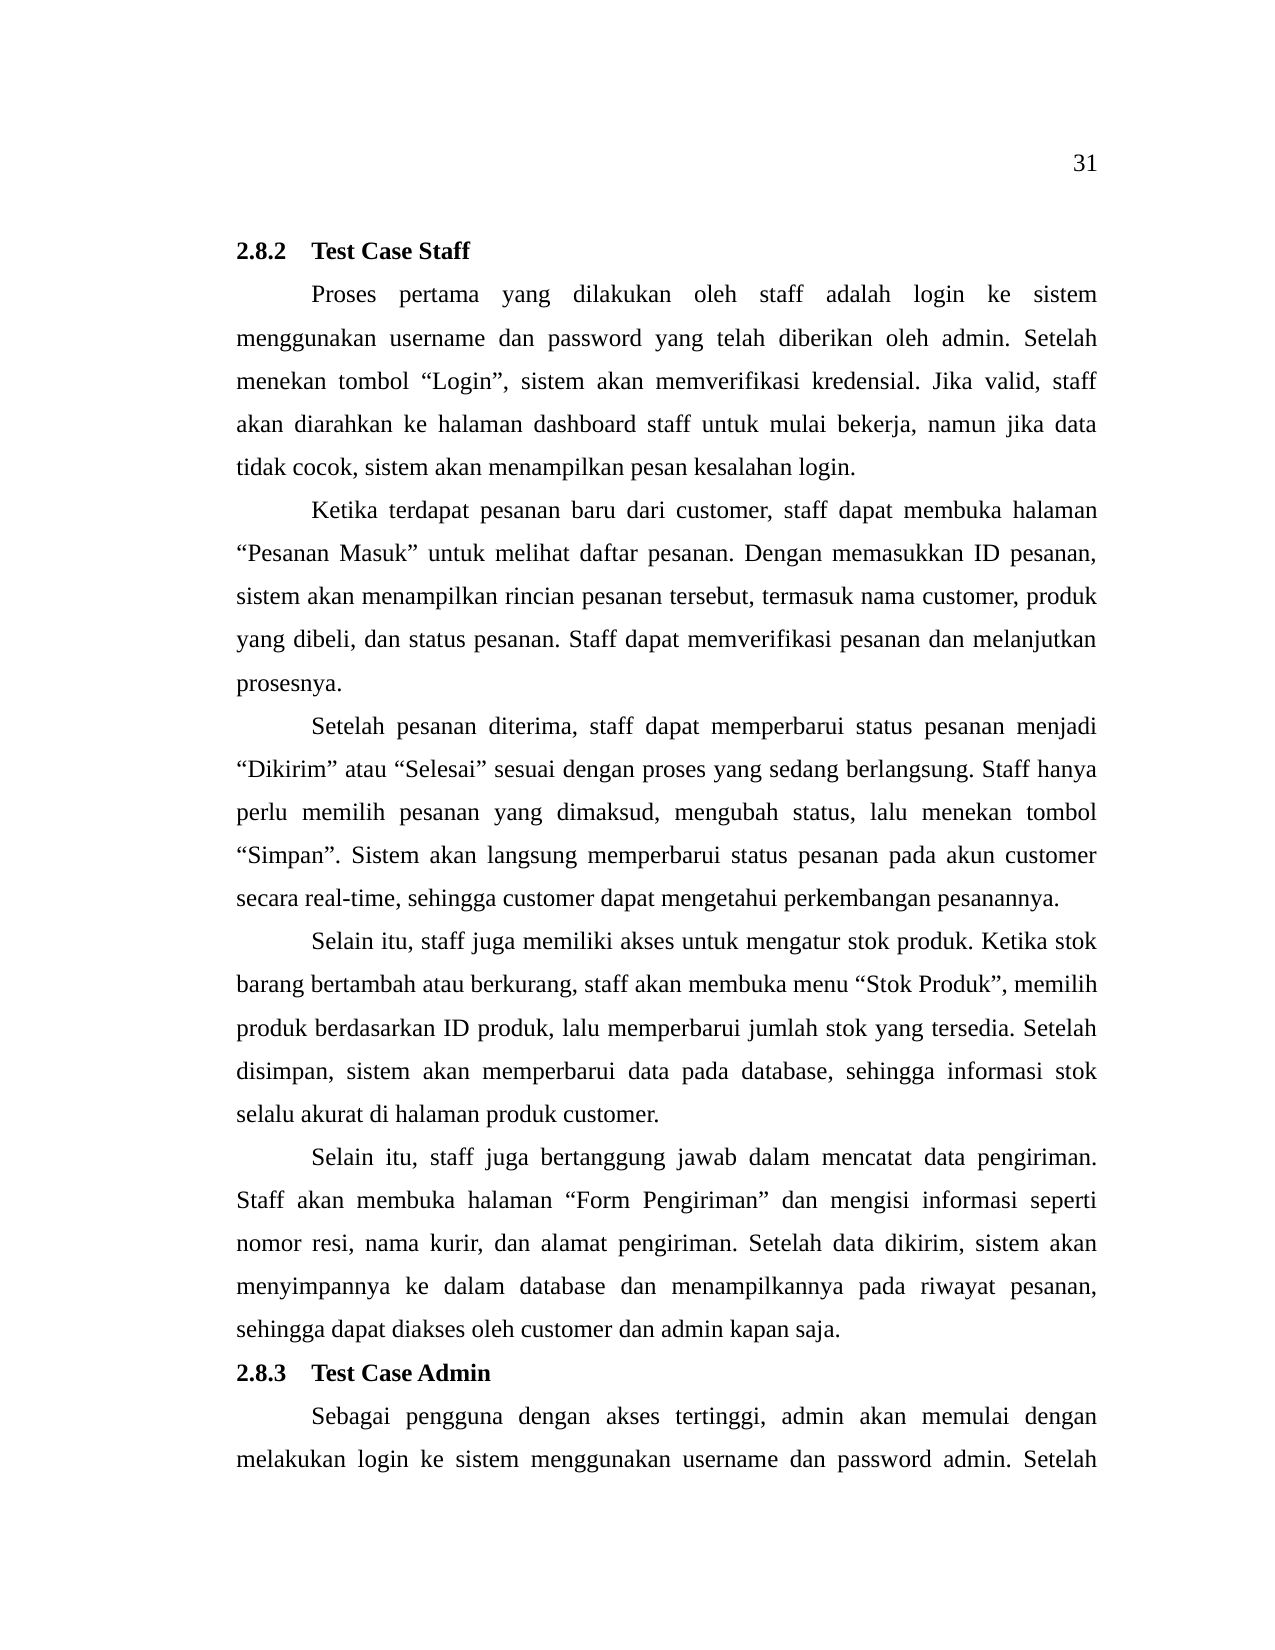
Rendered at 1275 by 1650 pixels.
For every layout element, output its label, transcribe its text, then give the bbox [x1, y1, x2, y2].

text Setelah pesanan diterima, staff dapat memperbarui status pesanan menjadi “Dikirim” atau “Selesai” sesuai dengan proses yang sedang berlangsung. Staff hanya perlu memilih pesanan yang dimaksud, mengubah status, lalu menekan tombol “Simpan”. Sistem akan langsung memperbarui status pesanan pada akun customer secara real-time, sehingga customer dapat mengetahui perkembangan pesanannya. [236, 711, 1098, 912]
text Proses pertama yang dilakukan oleh staff adalah login ke sistem menggunakan username dan password yang telah diberikan oleh admin. Setelah menekan tombol “Login”, sistem akan memverifikasi kredensial. Jika valid, staff akan diarahkan ke halaman dashboard staff untuk mulai bekerja, namun jika data tidak cocok, sistem akan menampilkan pesan kesalahan login. [236, 279, 1098, 481]
text Ketika terdapat pesanan baru dari customer, staff dapat membuka halaman “Pesanan Masuk” untuk melihat daftar pesanan. Dengan memasukkan ID pesanan, sistem akan menampilkan rincian pesanan tersebut, termasuk nama customer, produk yang dibeli, dan status pesanan. Staff dapat memverifikasi pesanan dan melanjutkan prosesnya. [236, 495, 1098, 696]
text Selain itu, staff juga bertanggung jawab dalam mencatat data pengiriman. Staff akan membuka halaman “Form Pengiriman” dan mengisi informasi seperti nomor resi, nama kurir, dan alamat pengiriman. Setelah data dikirim, sistem akan menyimpannya ke dalam database dan menampilkannya pada riwayat pesanan, sehingga dapat diakses oleh customer dan admin kapan saja. [236, 1142, 1098, 1343]
text 2.8.2 Test Case Staff [236, 236, 1098, 265]
text 2.8.3 Test Case Admin [236, 1358, 1098, 1386]
text Selain itu, staff juga memiliki akses untuk mengatur stok produk. Ketika stok barang bertambah atau berkurang, staff akan membuka menu “Stok Produk”, memilih produk berdasarkan ID produk, lalu memperbarui jumlah stok yang tersedia. Setelah disimpan, sistem akan memperbarui data pada database, sehingga informasi stok selalu akurat di halaman produk customer. [236, 926, 1098, 1128]
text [236, 1401, 1098, 1473]
